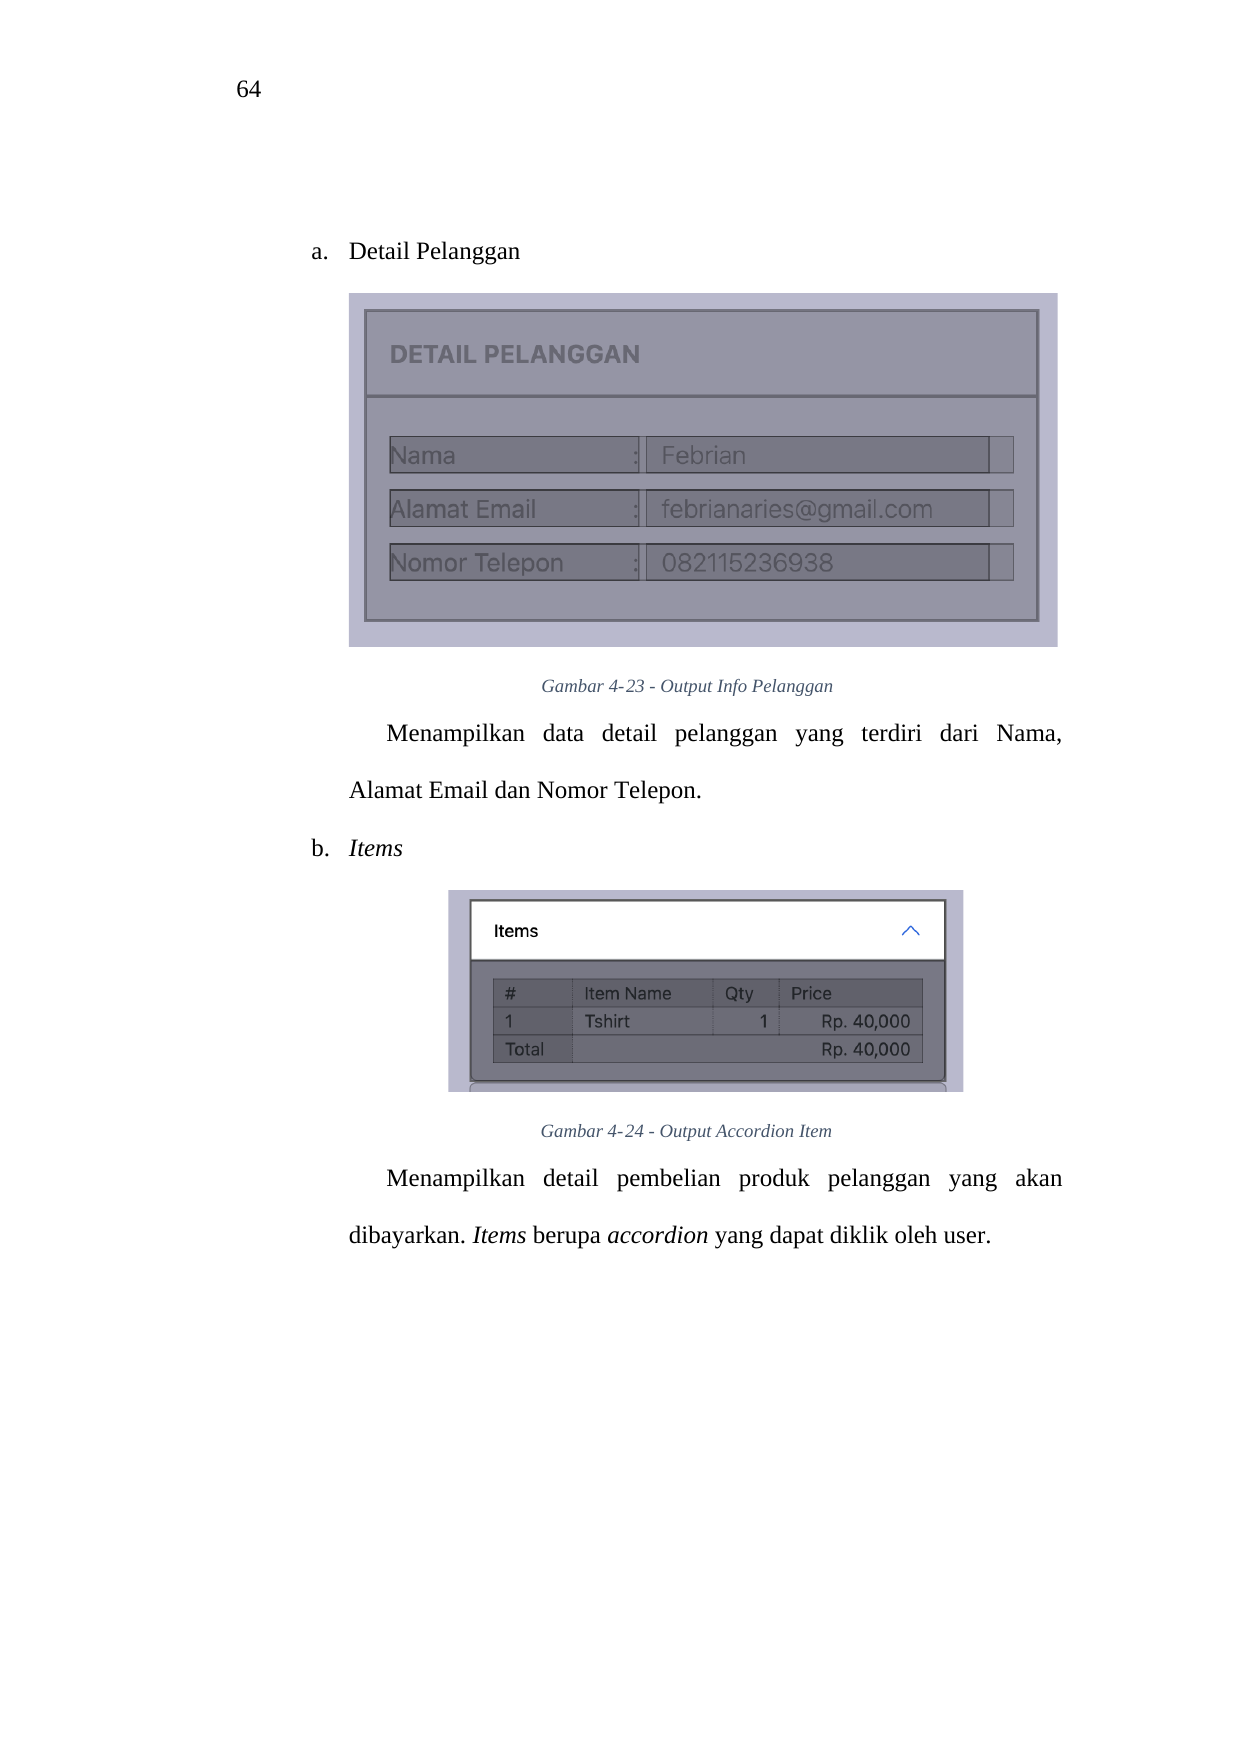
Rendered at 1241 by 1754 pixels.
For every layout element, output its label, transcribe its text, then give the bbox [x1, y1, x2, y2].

list Menampilkan data detail pelanggan yang terdiri dari Nama, Alamat Email dan Nomor Telepon. [349, 718, 1063, 804]
picture [448, 890, 964, 1092]
text Menampilkan detail pembelian produk pelanggan yang akan dibayarkan. Items berupa accordion yang dapat diklik oleh user. [349, 1163, 1063, 1249]
picture [348, 293, 1058, 647]
list Items [311, 833, 1063, 862]
list Detail Pelanggan [311, 236, 1063, 265]
